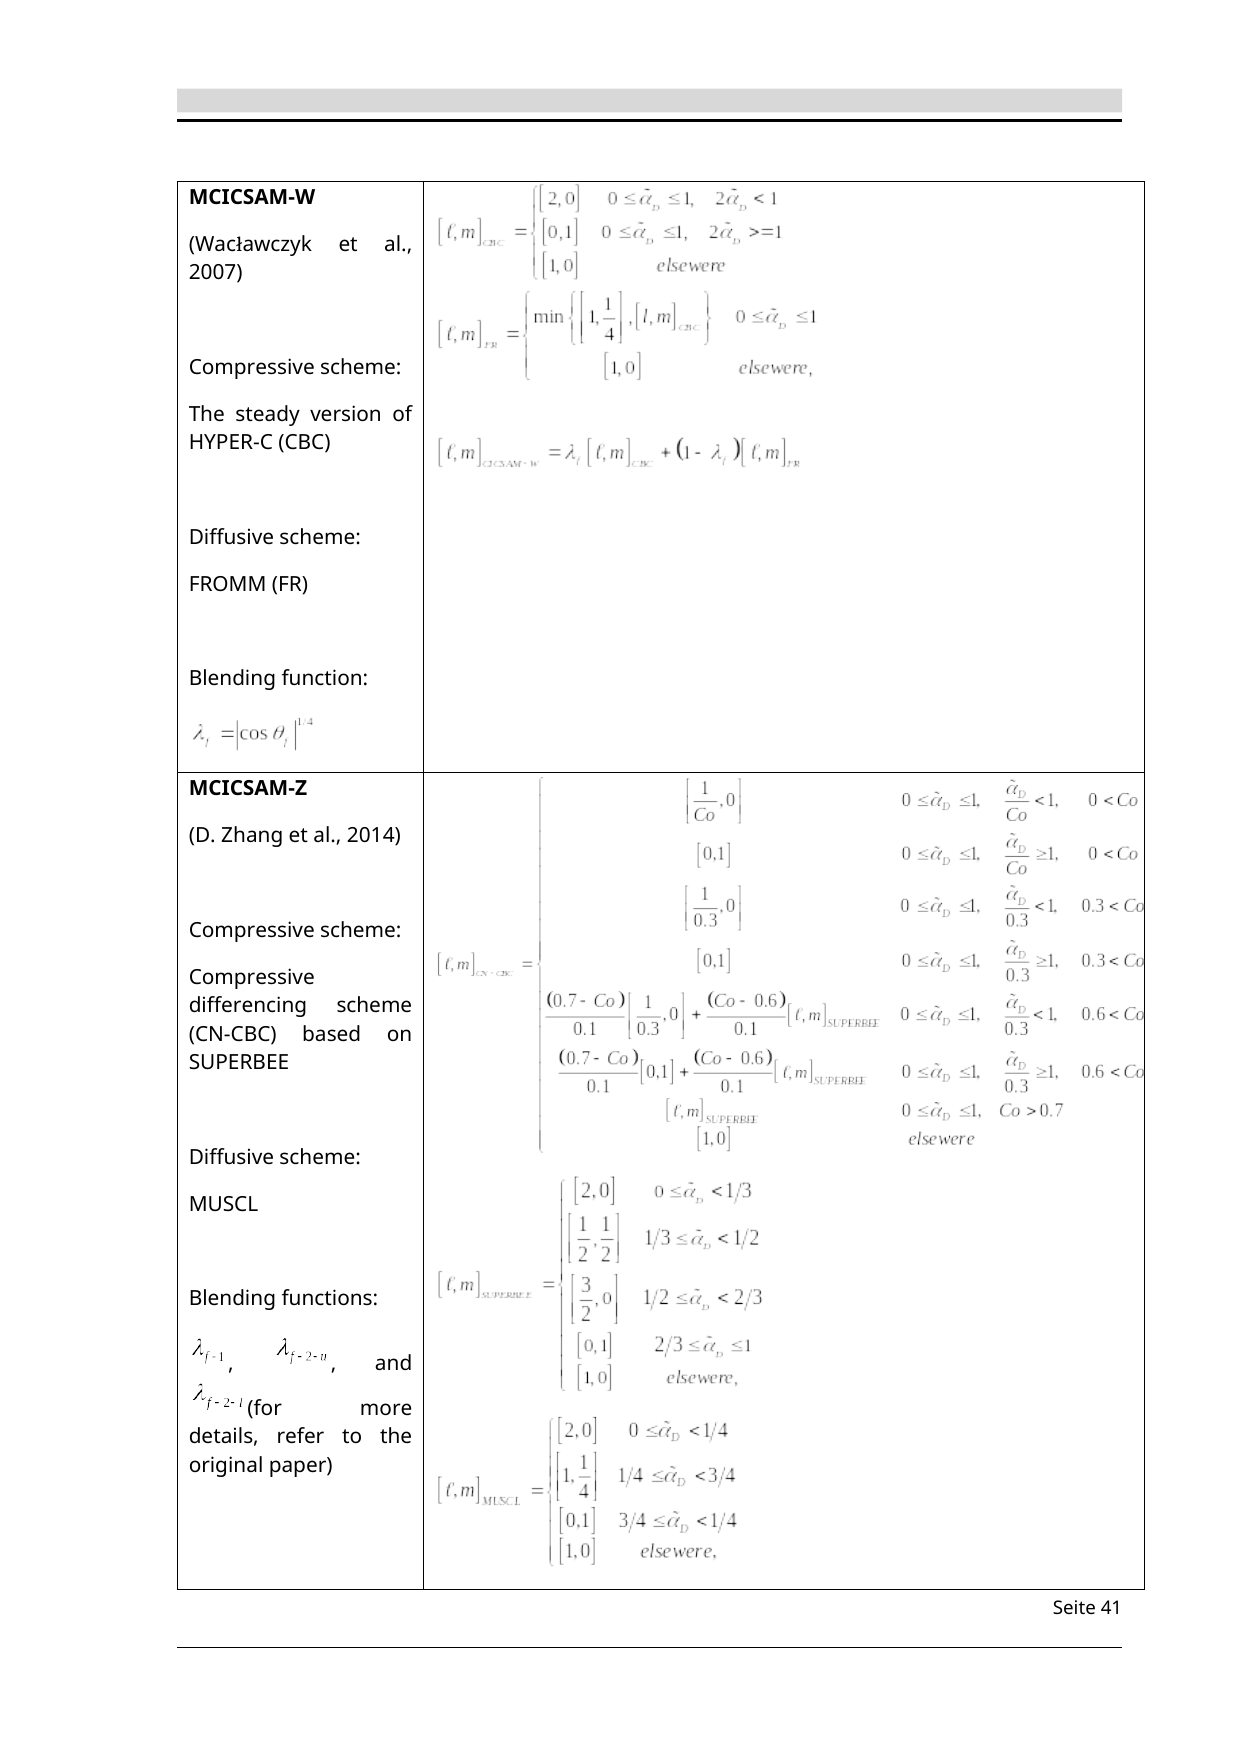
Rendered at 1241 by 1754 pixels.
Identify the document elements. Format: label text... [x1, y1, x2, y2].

table_cell MCICSAM-W (Wacławczyk et al., 2007) Compressive scheme: The steady version of HYPER-C (CBC) Diffusive scheme: FROMM (FR) Blending function: [178, 182, 423, 772]
table_cell [424, 773, 1144, 1589]
table_cell [424, 182, 1144, 772]
